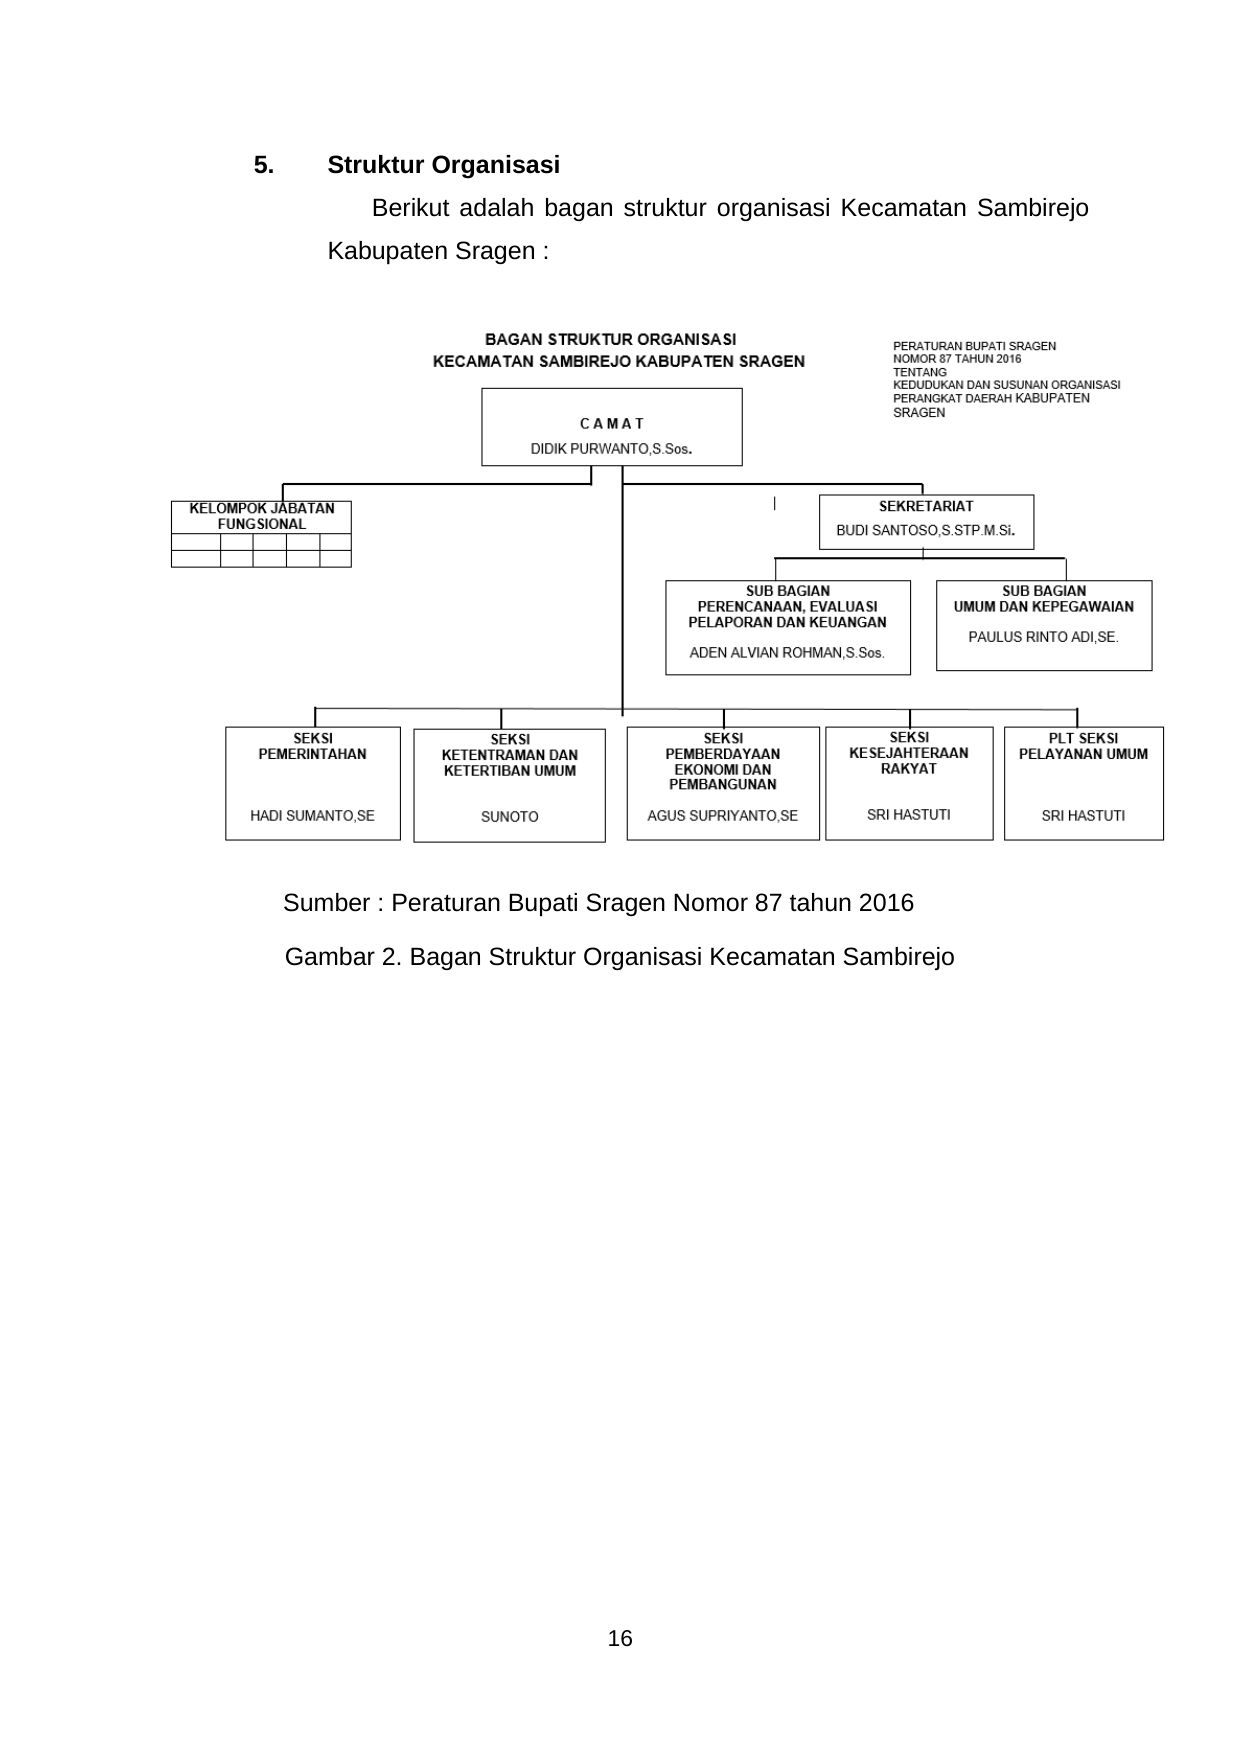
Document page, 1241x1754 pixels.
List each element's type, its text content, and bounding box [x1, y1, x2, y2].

text Gambar 2. Bagan Struktur Organisasi Kecamatan Sambirejo [150, 942, 1090, 971]
picture [150, 322, 1192, 864]
list Berikut adalah bagan struktur organisasi Kecamatan Sambirejo Kabupaten Sragen : [327, 193, 1090, 265]
list Sumber : Peraturan Bupati Sragen Nomor 87 tahun 2016 [268, 888, 1090, 917]
list Struktur Organisasi [253, 150, 1090, 179]
